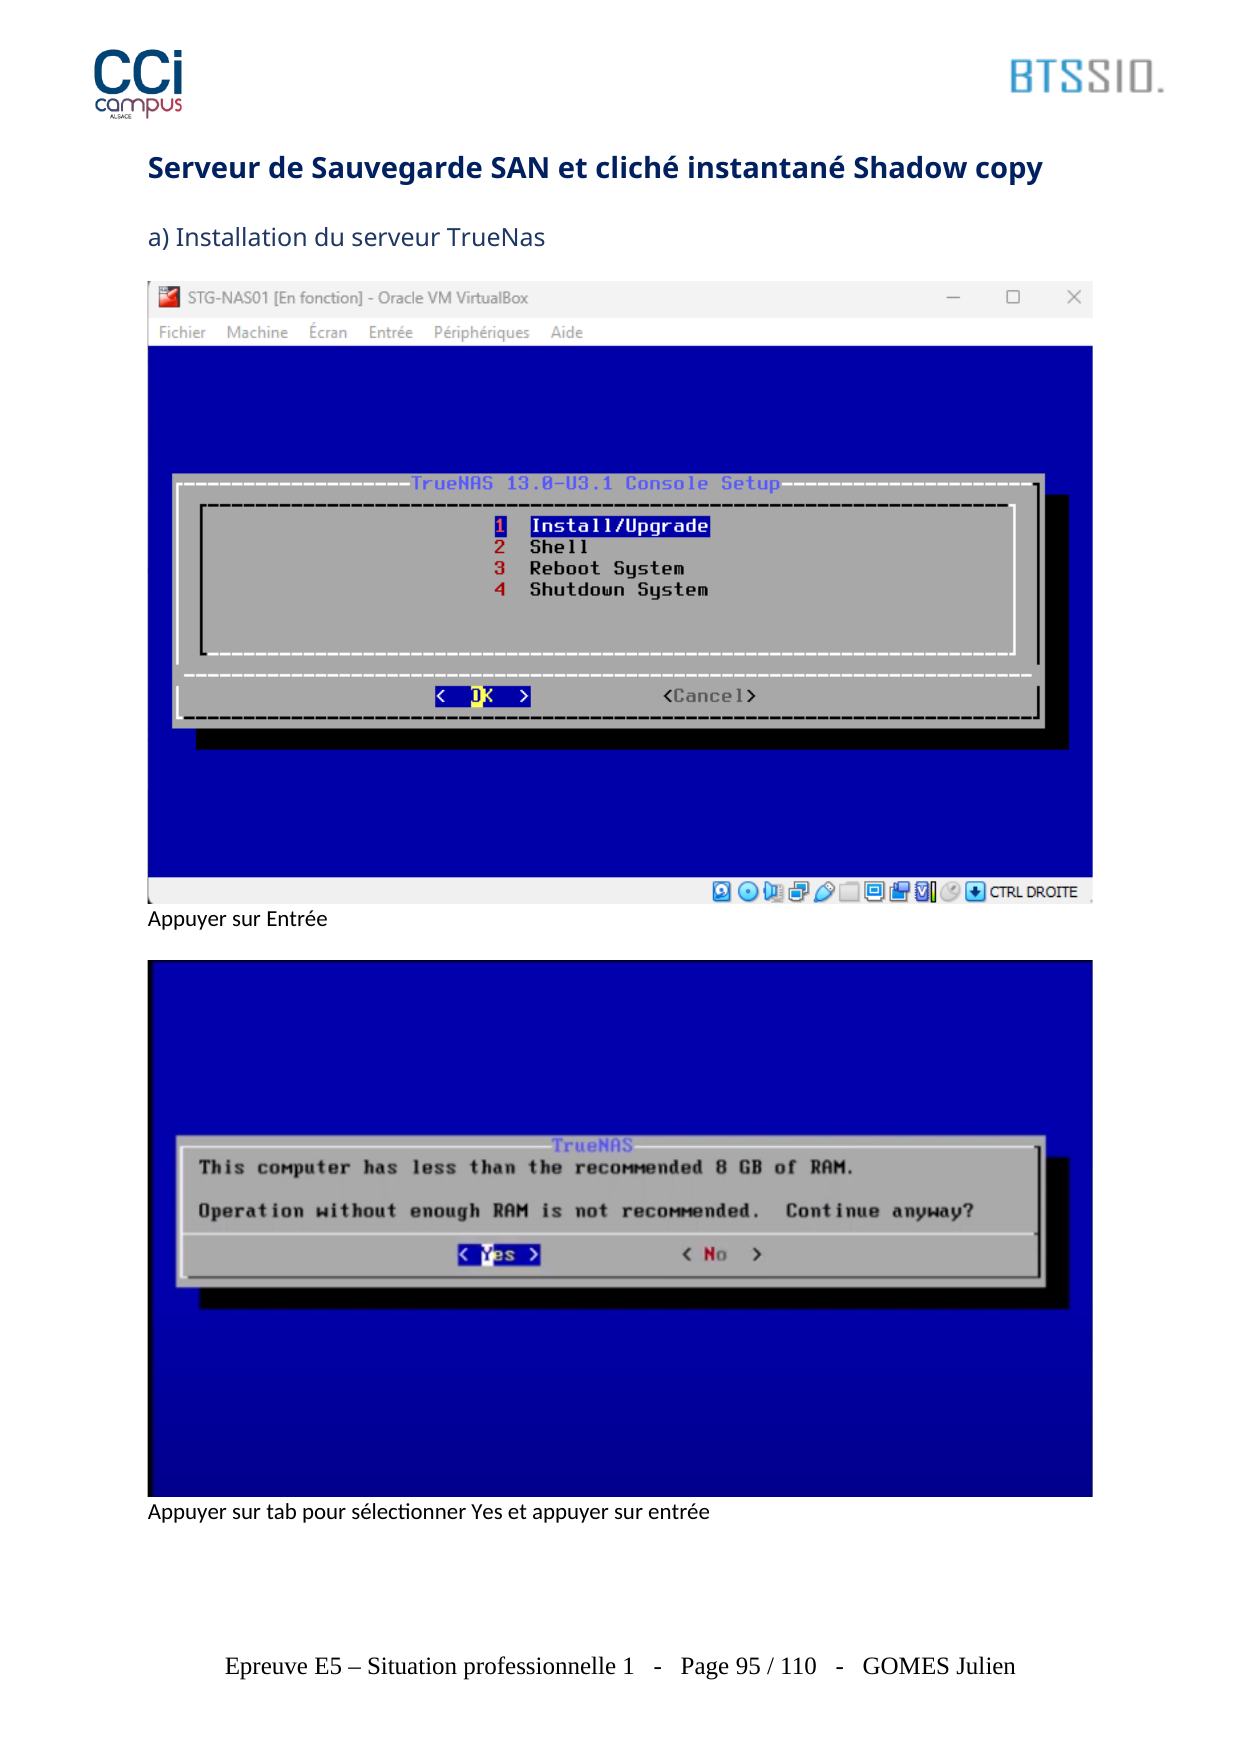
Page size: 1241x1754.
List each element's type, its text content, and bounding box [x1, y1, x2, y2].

picture [147, 281, 1093, 904]
text Appuyer sur Entrée [148, 904, 1093, 932]
picture [1004, 46, 1169, 104]
subtitle Serveur de Sauvegarde SAN et cliché instantané Shadow copy [148, 148, 1093, 187]
subtitle a) Installation du serveur TrueNas [148, 219, 1093, 253]
picture [81, 44, 194, 123]
picture [147, 960, 1093, 1497]
text Appuyer sur tab pour sélectionner Yes et appuyer sur entrée [148, 1497, 1093, 1525]
